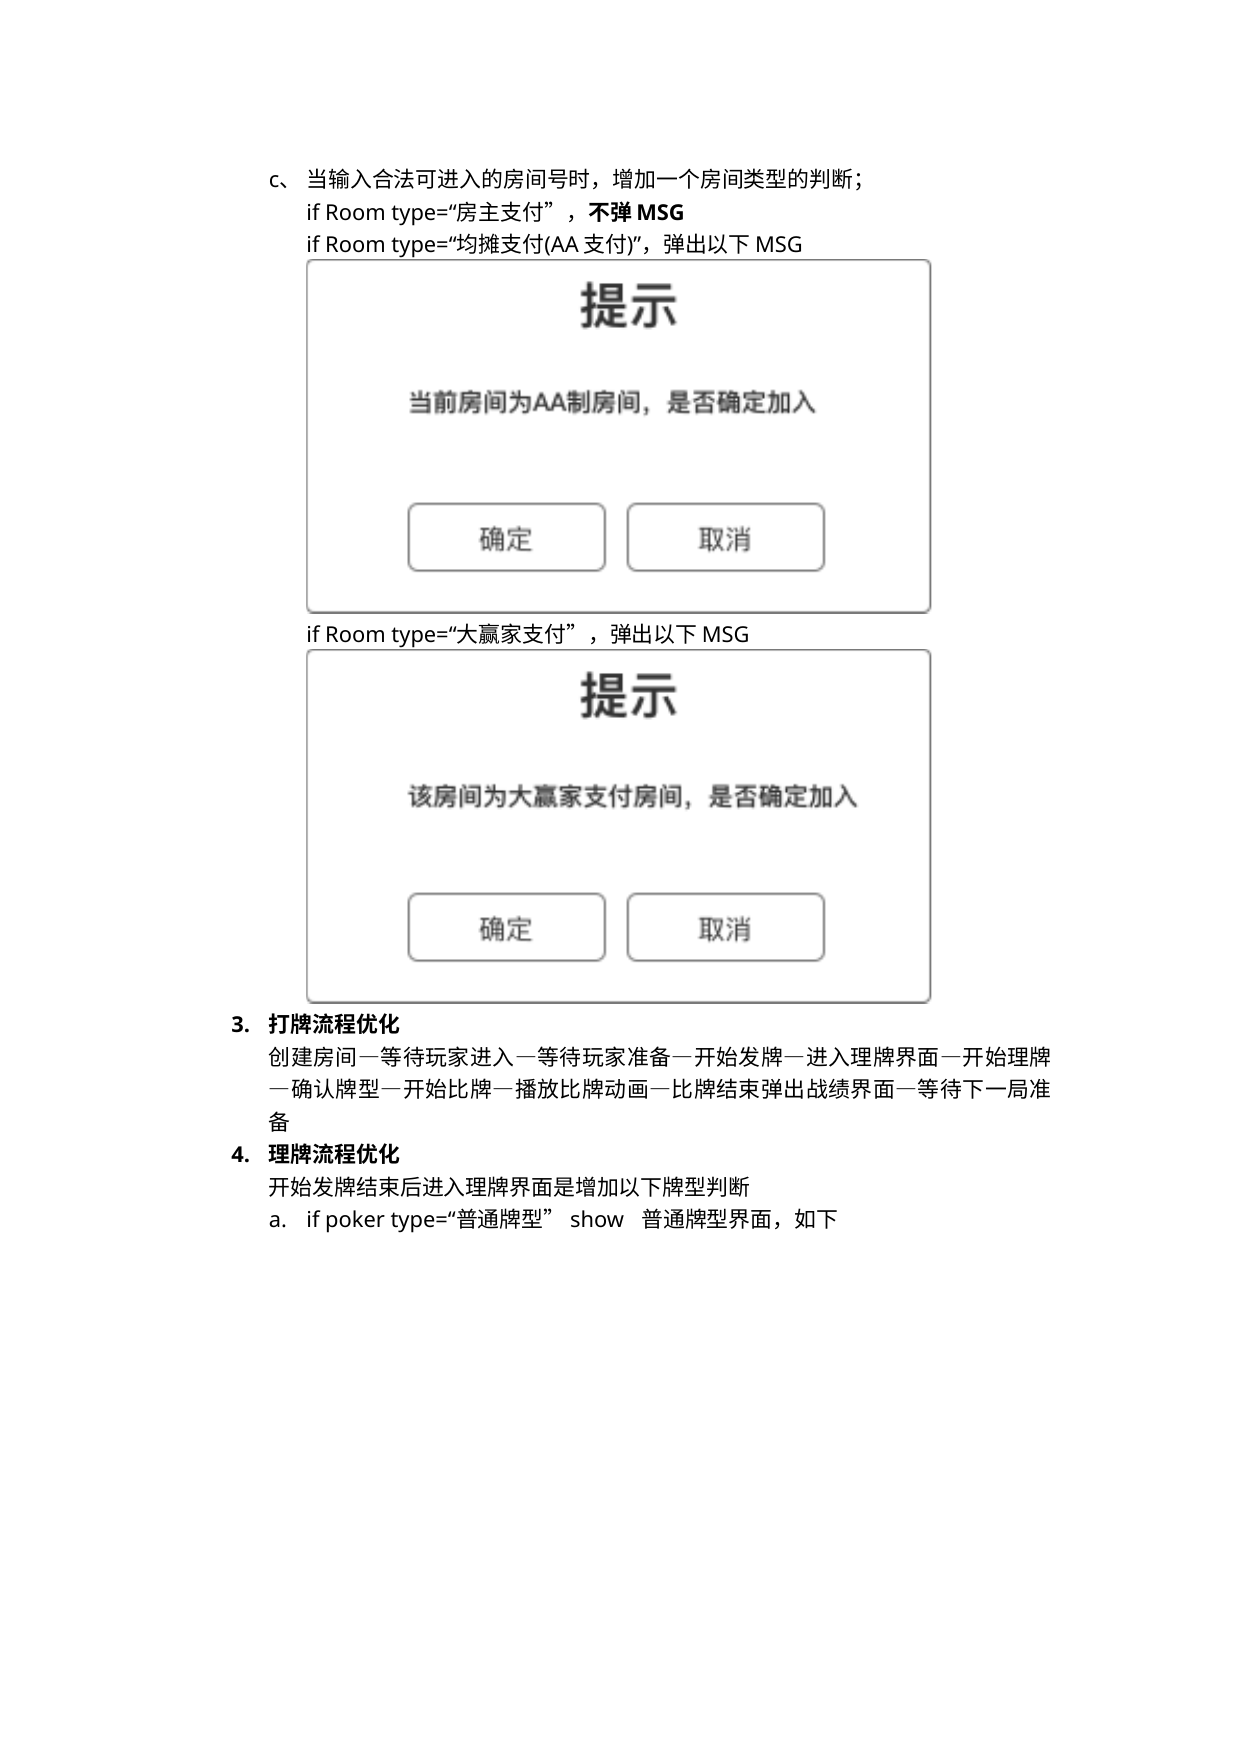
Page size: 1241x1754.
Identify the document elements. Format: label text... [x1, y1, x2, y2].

picture [306, 649, 932, 1004]
list 开始发牌结束后进入理牌界面是增加以下牌型判断 [269, 1169, 1053, 1202]
list 打牌流程优化 [231, 1007, 1053, 1039]
list 理牌流程优化 [231, 1137, 1053, 1169]
list if Room type=“房主支付”，不弹MSG [306, 194, 1053, 227]
list 创建房间—等待玩家进入—等待玩家准备—开始发牌—进入理牌界面—开始理牌—确认牌型—开始比牌—播放比牌动画—比牌结束弹出战绩界面—等待下一局准备 [269, 1039, 1053, 1137]
list if Room type=“大赢家支付”，弹出以下MSG [306, 617, 1053, 649]
list if Room type=“均摊支付(AA支付)”，弹出以下MSG [306, 227, 1053, 259]
list if poker type=“普通牌型” show 普通牌型界面，如下 [269, 1202, 1053, 1234]
list 当输入合法可进入的房间号时，增加一个房间类型的判断； [269, 162, 1053, 194]
picture [306, 259, 932, 614]
